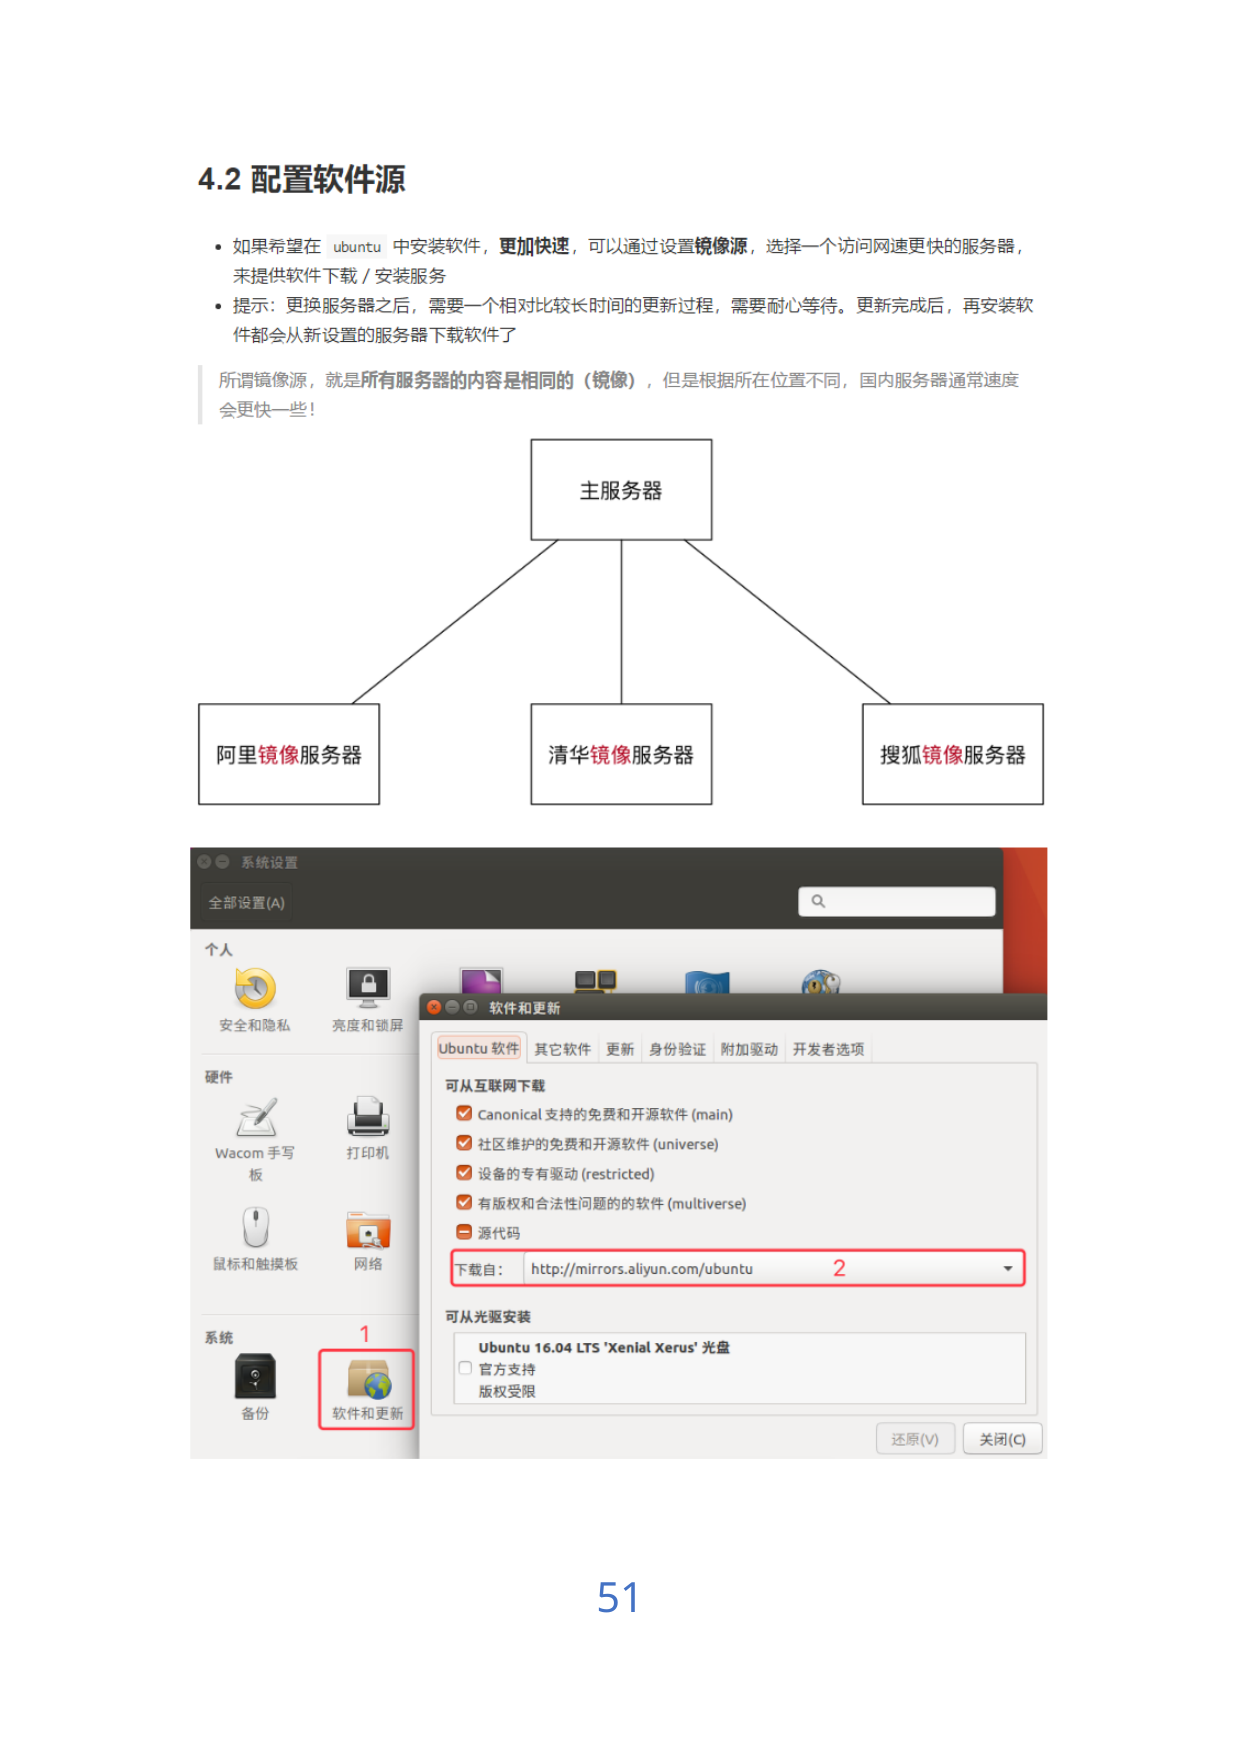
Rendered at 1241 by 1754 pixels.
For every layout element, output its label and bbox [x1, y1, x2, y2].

picture [187, 160, 1053, 813]
picture [187, 842, 1053, 1469]
